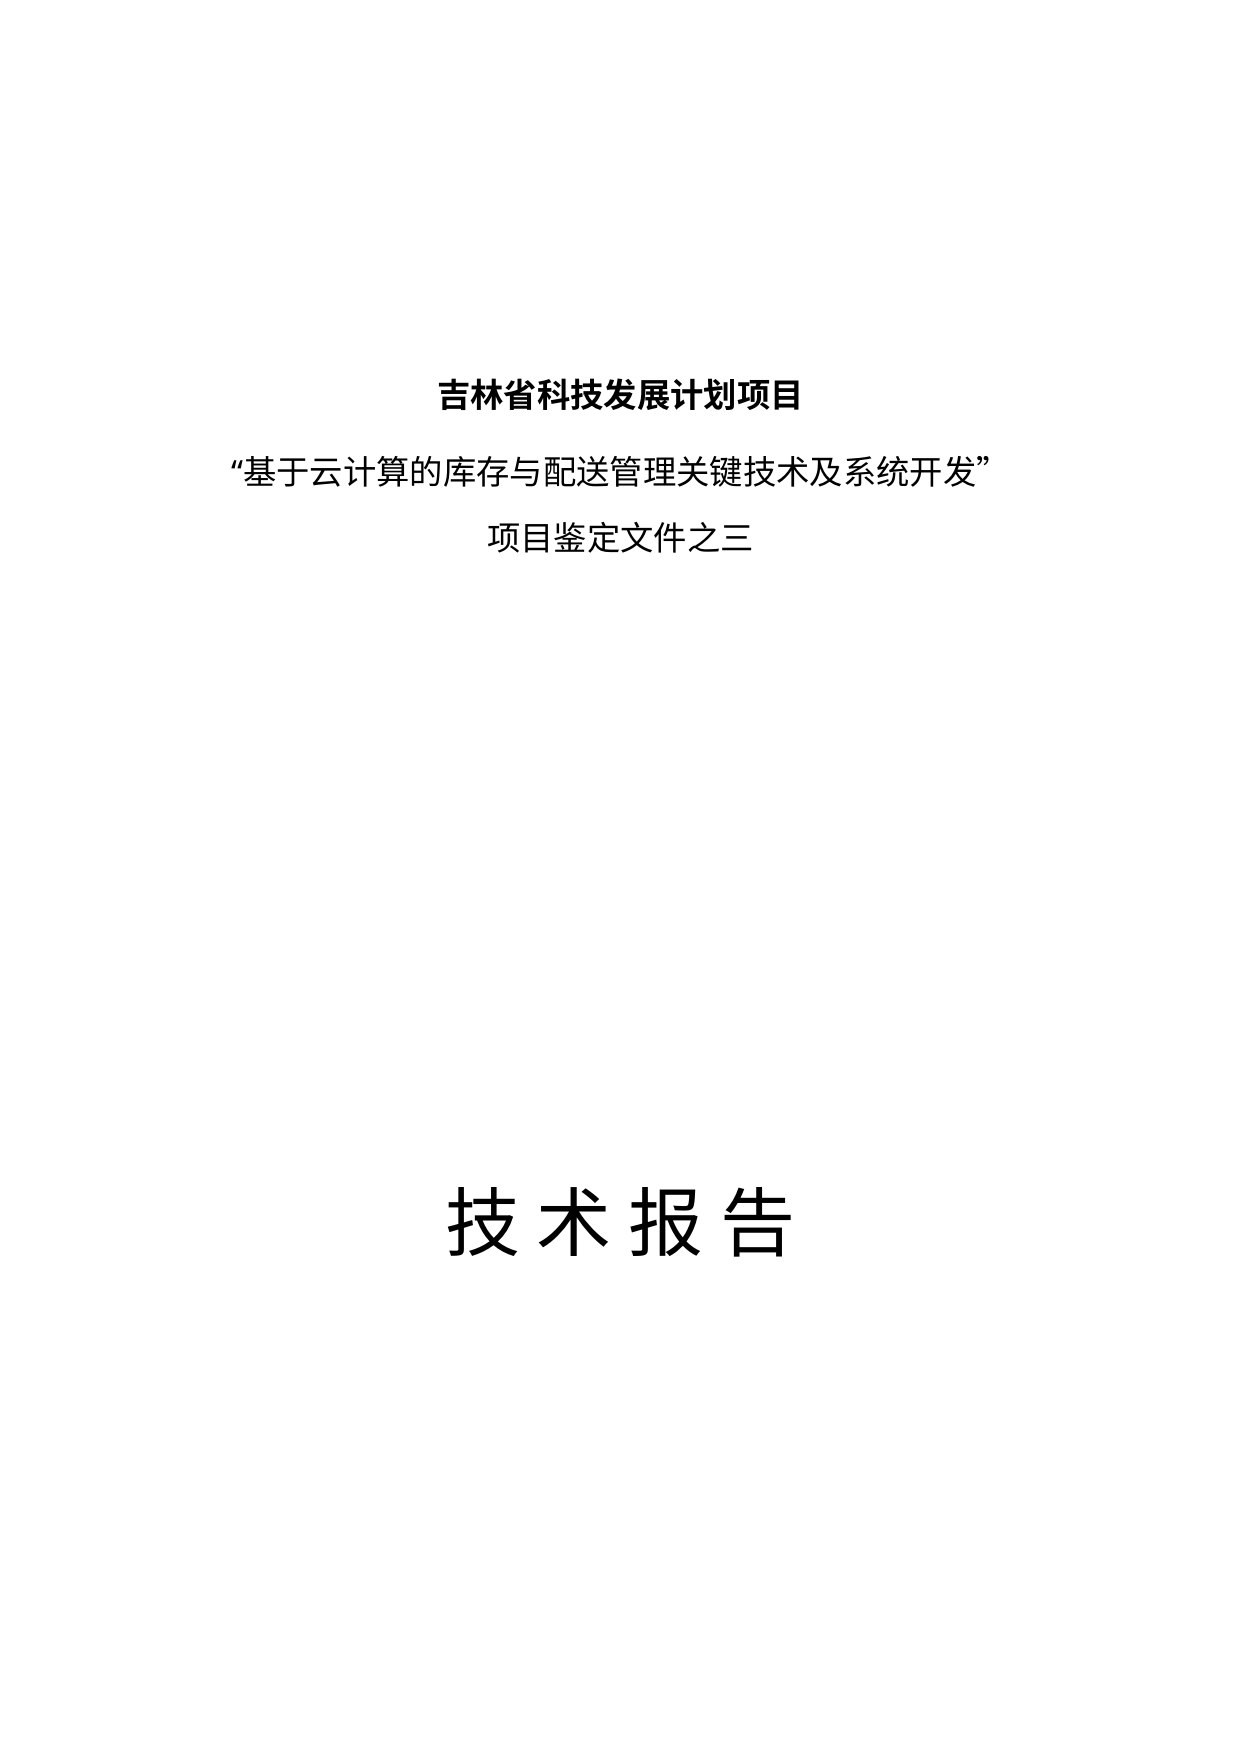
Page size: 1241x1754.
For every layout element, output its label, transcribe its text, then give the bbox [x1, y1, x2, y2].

text 技 术 报 告 [187, 1153, 1053, 1283]
text 吉林省科技发展计划项目 [187, 360, 1053, 425]
text “基于云计算的库存与配送管理关键技术及系统开发” [187, 438, 1053, 503]
text 项目鉴定文件之三 [187, 503, 1053, 568]
